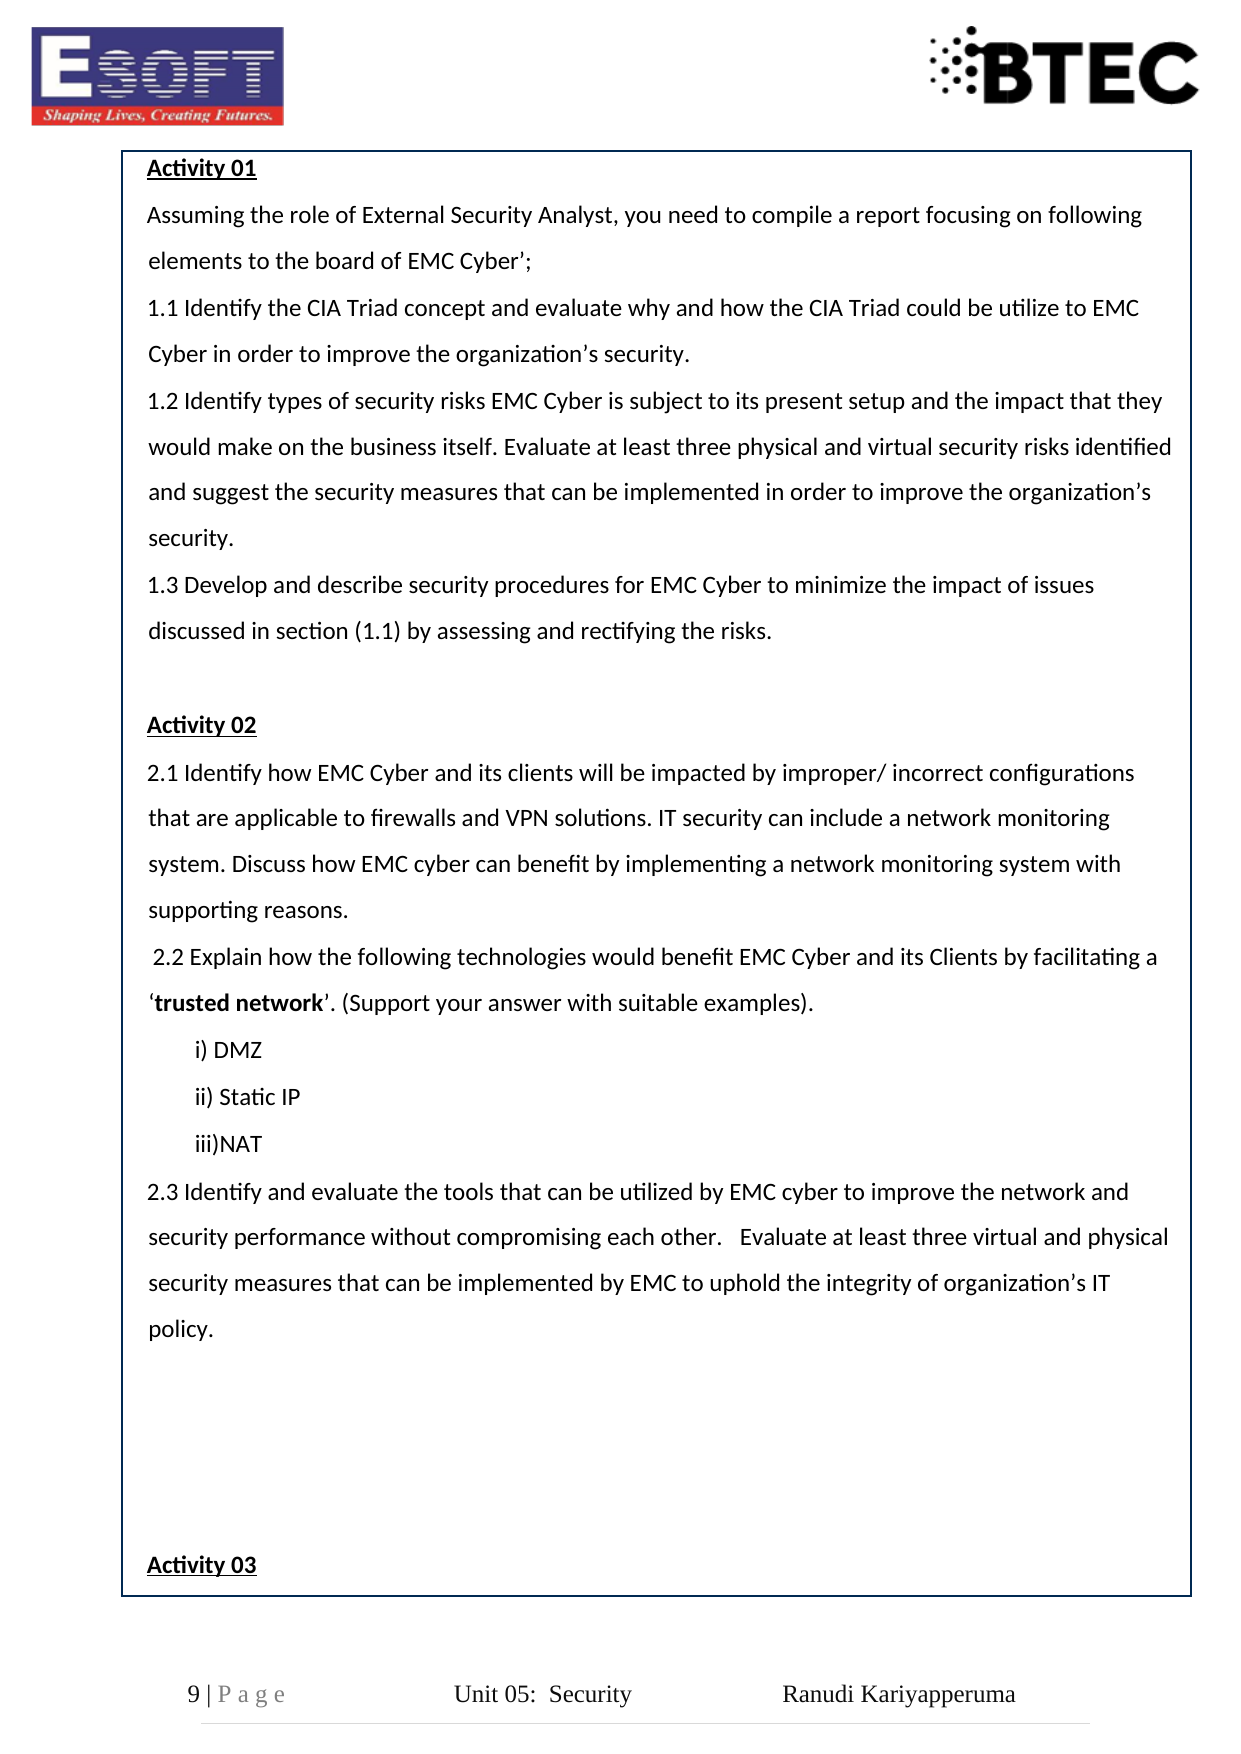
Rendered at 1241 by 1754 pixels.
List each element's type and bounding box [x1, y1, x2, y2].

picture [31, 26, 1204, 128]
table_header [123, 152, 1190, 1595]
